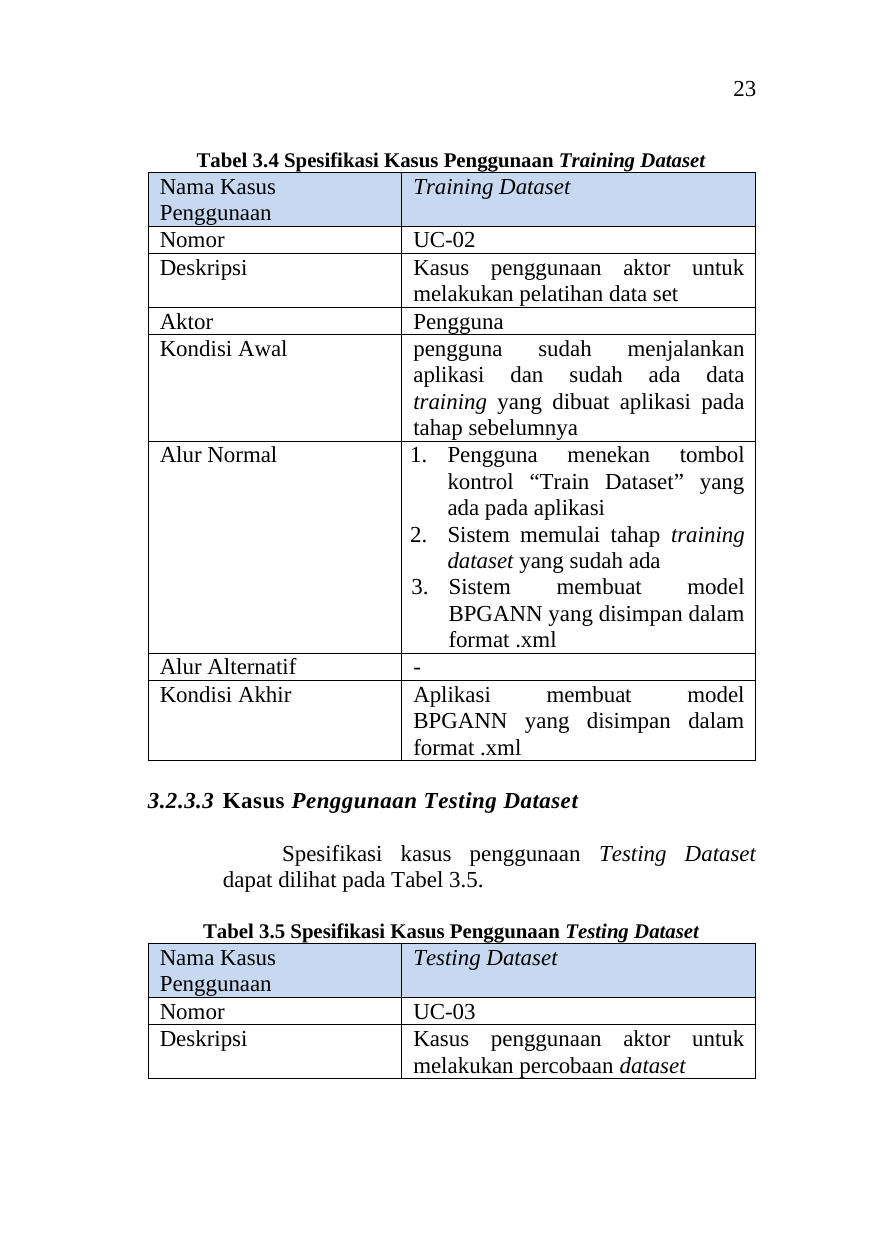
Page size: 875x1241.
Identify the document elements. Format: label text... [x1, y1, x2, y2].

table_cell 1. Pengguna menekan tombol kontrol “Train Dataset” yang ada pada aplikasi 2. Sistem memulai tahap training dataset yang sudah ada 3. Sistem membuat model BPGANN yang disimpan dalam format .xml [402, 442, 755, 652]
table_cell UC-02 [402, 227, 755, 253]
table_header Training Dataset [402, 173, 755, 226]
text Spesifikasi kasus penggunaan Testing Dataset dapat dilihat pada Tabel 3.5. [223, 840, 756, 893]
table_header Testing Dataset [402, 944, 755, 997]
list Tabel 3.5 Spesifikasi Kasus Penggunaan Testing Dataset [148, 919, 756, 943]
subtitle Kasus Penggunaan Testing Dataset [148, 787, 756, 814]
table_cell Deskripsi [149, 1025, 401, 1078]
table_cell Aktor [149, 308, 401, 334]
table_header Nama Kasus Penggunaan [149, 173, 401, 226]
table_cell Alur Normal [149, 442, 401, 652]
table_cell Kasus penggunaan aktor untuk melakukan percobaan dataset [402, 1025, 755, 1078]
list Tabel 3.4 Spesifikasi Kasus Penggunaan Training Dataset [148, 148, 756, 172]
table_cell Aplikasi membuat model BPGANN yang disimpan dalam format .xml [402, 681, 755, 760]
table_cell - [402, 654, 755, 680]
table_cell Kondisi Akhir [149, 681, 401, 760]
table_cell Kasus penggunaan aktor untuk melakukan pelatihan data set [402, 254, 755, 307]
table_cell pengguna sudah menjalankan aplikasi dan sudah ada data training yang dibuat aplikasi pada tahap sebelumnya [402, 335, 755, 441]
table_cell Pengguna [402, 308, 755, 334]
table_cell UC-03 [402, 998, 755, 1024]
table_cell Alur Alternatif [149, 654, 401, 680]
table_header Nama Kasus Penggunaan [149, 944, 401, 997]
table_cell Kondisi Awal [149, 335, 401, 441]
table_cell Deskripsi [149, 254, 401, 307]
table_cell Nomor [149, 227, 401, 253]
table_cell Nomor [149, 998, 401, 1024]
